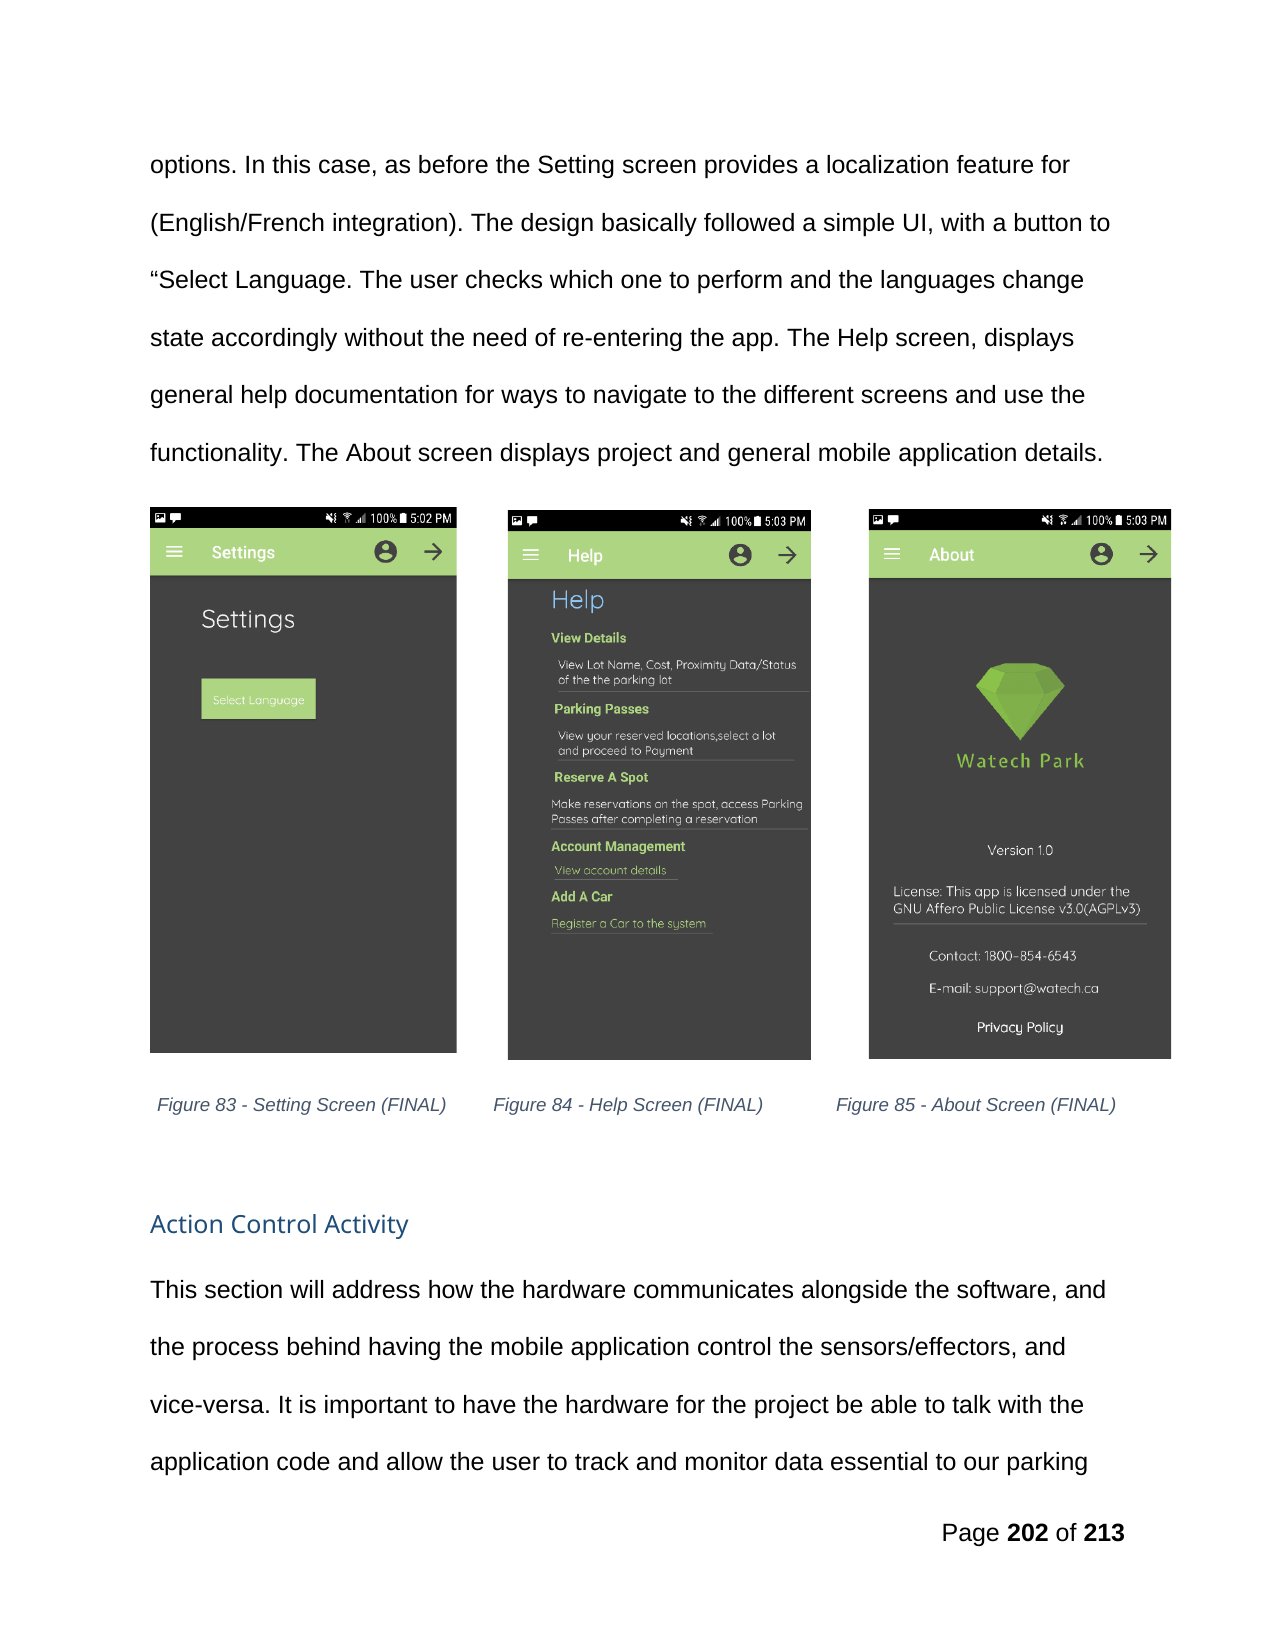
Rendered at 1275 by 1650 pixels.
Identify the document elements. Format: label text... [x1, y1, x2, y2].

picture [868, 509, 1172, 1059]
text Figure 83 - Setting Screen (FINAL) Figure 84 - Help Screen (FINAL) Figure 85 - About Screen (FINAL) [150, 1094, 1125, 1116]
picture [507, 510, 811, 1060]
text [150, 1274, 1125, 1476]
picture [150, 507, 457, 1053]
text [150, 150, 1125, 466]
subtitle Action Control Activity [150, 1206, 1125, 1241]
